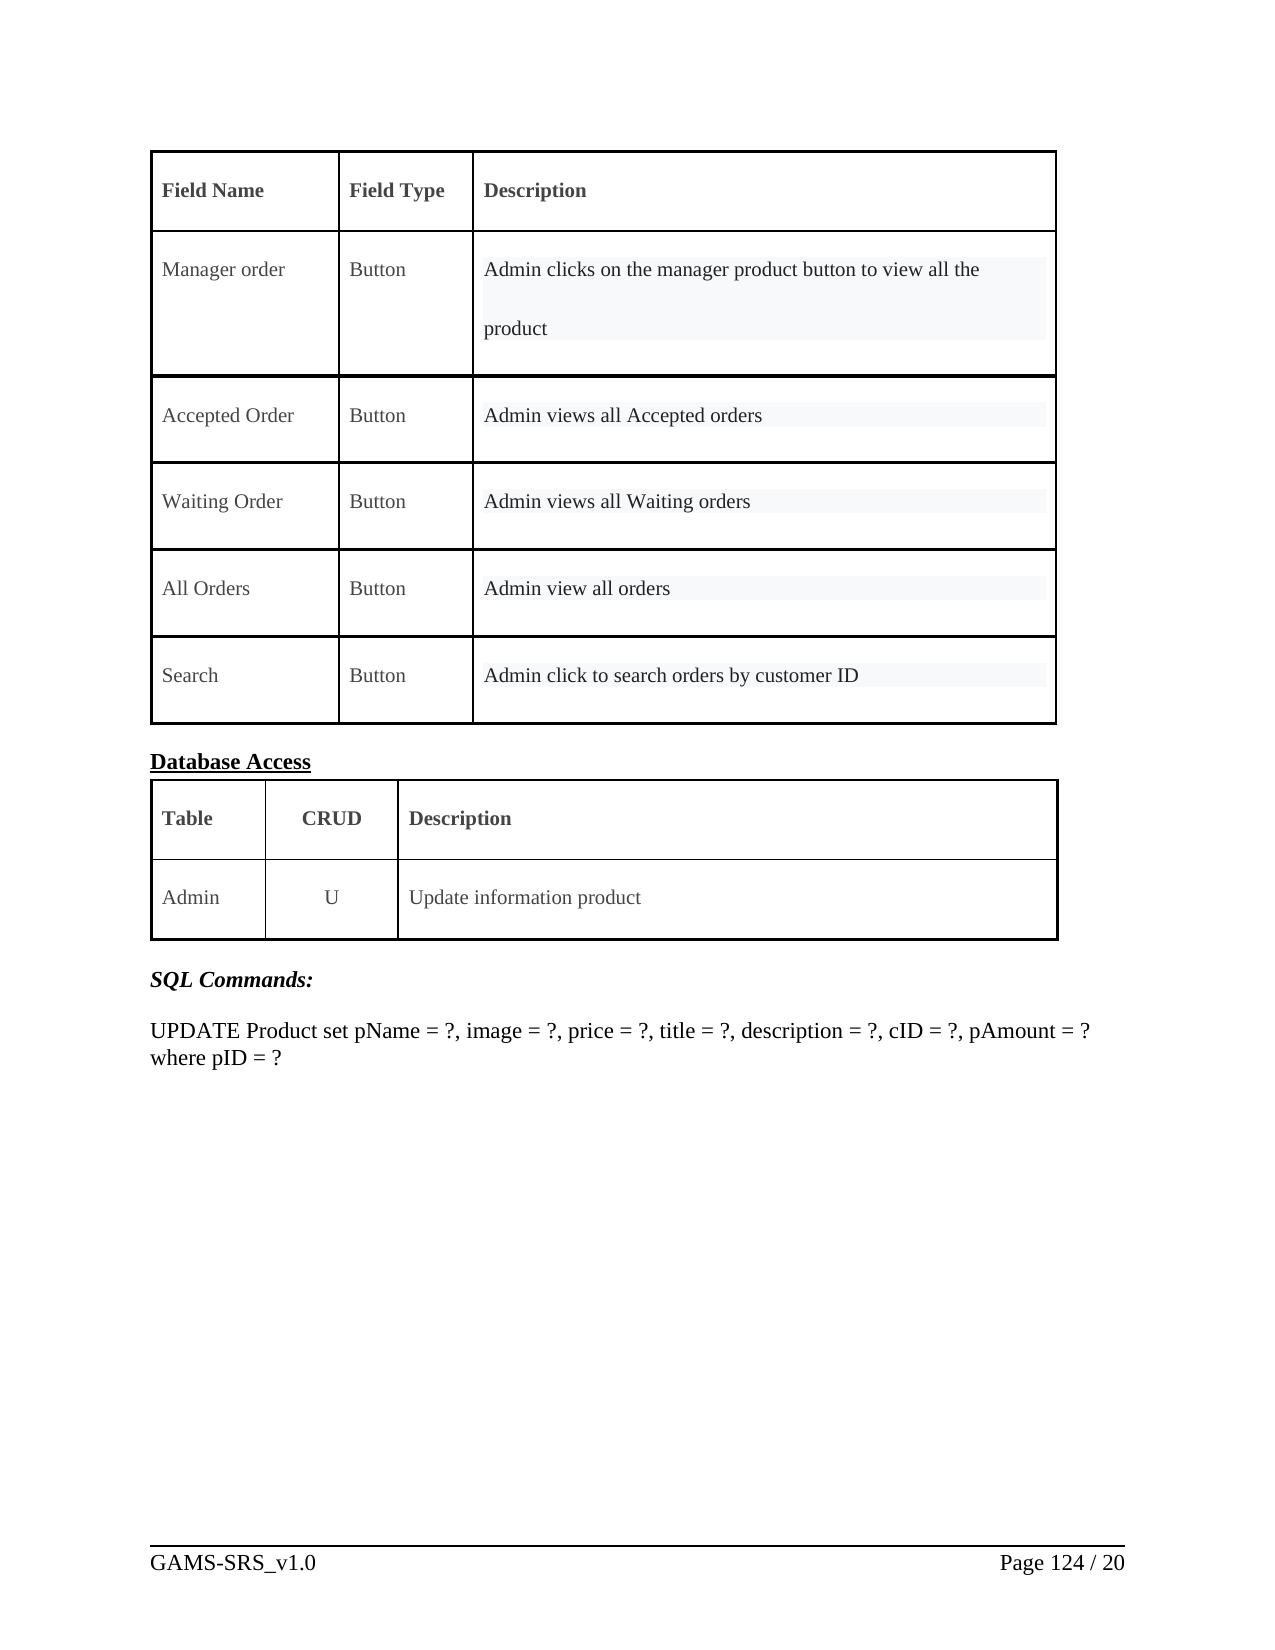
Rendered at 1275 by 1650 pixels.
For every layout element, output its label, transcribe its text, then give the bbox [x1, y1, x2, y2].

subtitle Database Access [150, 748, 1125, 774]
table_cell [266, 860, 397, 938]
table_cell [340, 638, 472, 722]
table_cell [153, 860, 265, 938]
text SQL Commands: [150, 966, 1125, 992]
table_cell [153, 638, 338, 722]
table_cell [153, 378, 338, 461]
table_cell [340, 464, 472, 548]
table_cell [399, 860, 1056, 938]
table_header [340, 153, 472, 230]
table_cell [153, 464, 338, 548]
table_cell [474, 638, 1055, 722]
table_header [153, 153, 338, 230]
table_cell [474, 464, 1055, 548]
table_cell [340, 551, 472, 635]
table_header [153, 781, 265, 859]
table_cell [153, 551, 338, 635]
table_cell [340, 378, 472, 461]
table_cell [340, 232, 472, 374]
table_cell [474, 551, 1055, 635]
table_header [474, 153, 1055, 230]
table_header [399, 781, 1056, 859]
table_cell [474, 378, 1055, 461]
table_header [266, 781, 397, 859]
text UPDATE Product set pName = ?, image = ?, price = ?, title = ?, description = ?, cID = ?, pAmount = ? where pID = ? [150, 1017, 1125, 1070]
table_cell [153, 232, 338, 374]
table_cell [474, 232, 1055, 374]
